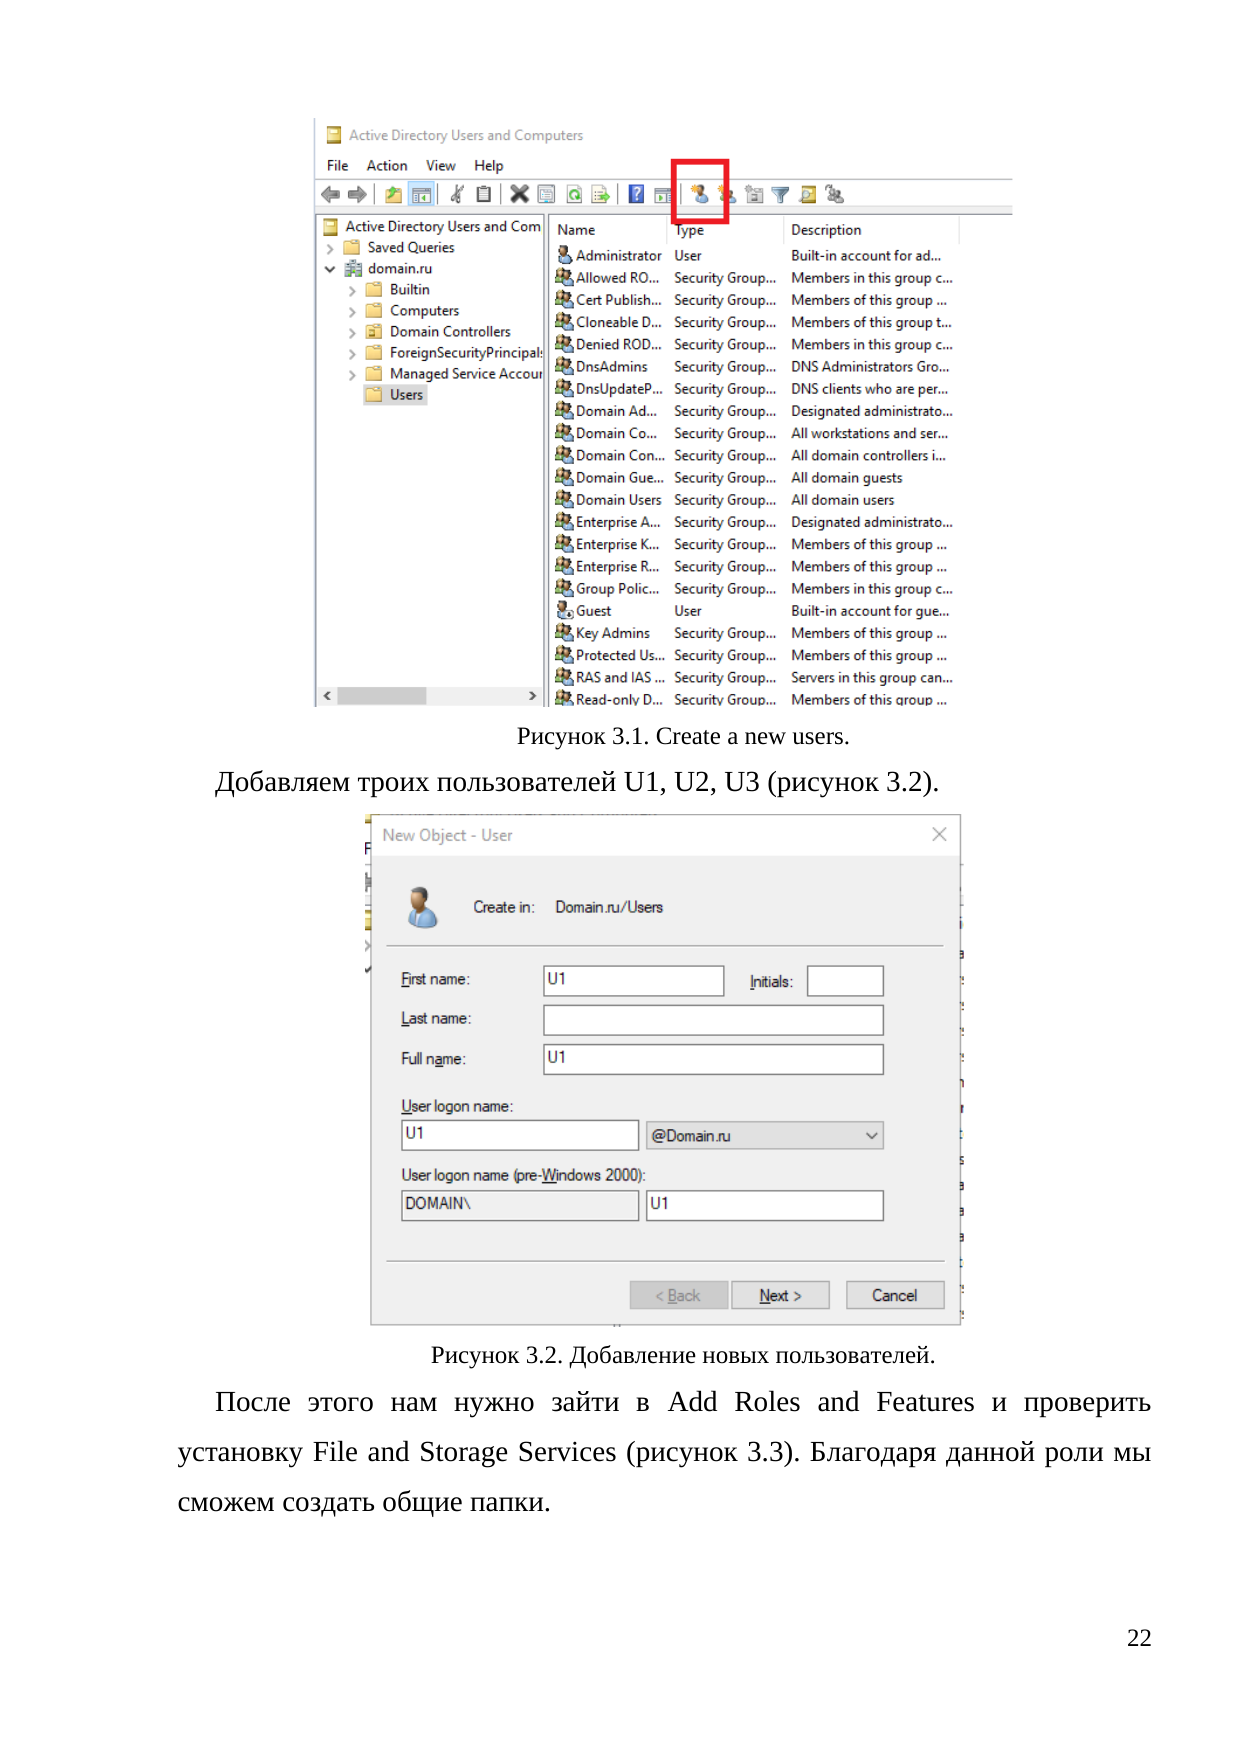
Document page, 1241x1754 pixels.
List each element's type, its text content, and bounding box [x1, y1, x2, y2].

text После этого нам нужно зайти в Add Roles and Features и проверить установку File and Storage Services (рисунок 3.3). Благодаря данной роли мы сможем создать общие папки. [177, 1384, 1152, 1518]
text Рисунок 3.2. Добавление новых пользователей. [177, 1341, 1152, 1369]
picture [313, 118, 1016, 707]
picture [365, 814, 964, 1327]
text Добавляем троих пользователей U1, U2, U3 (рисунок 3.2). [177, 764, 1152, 797]
text Рисунок 3.1. Create a new users. [177, 721, 1152, 749]
